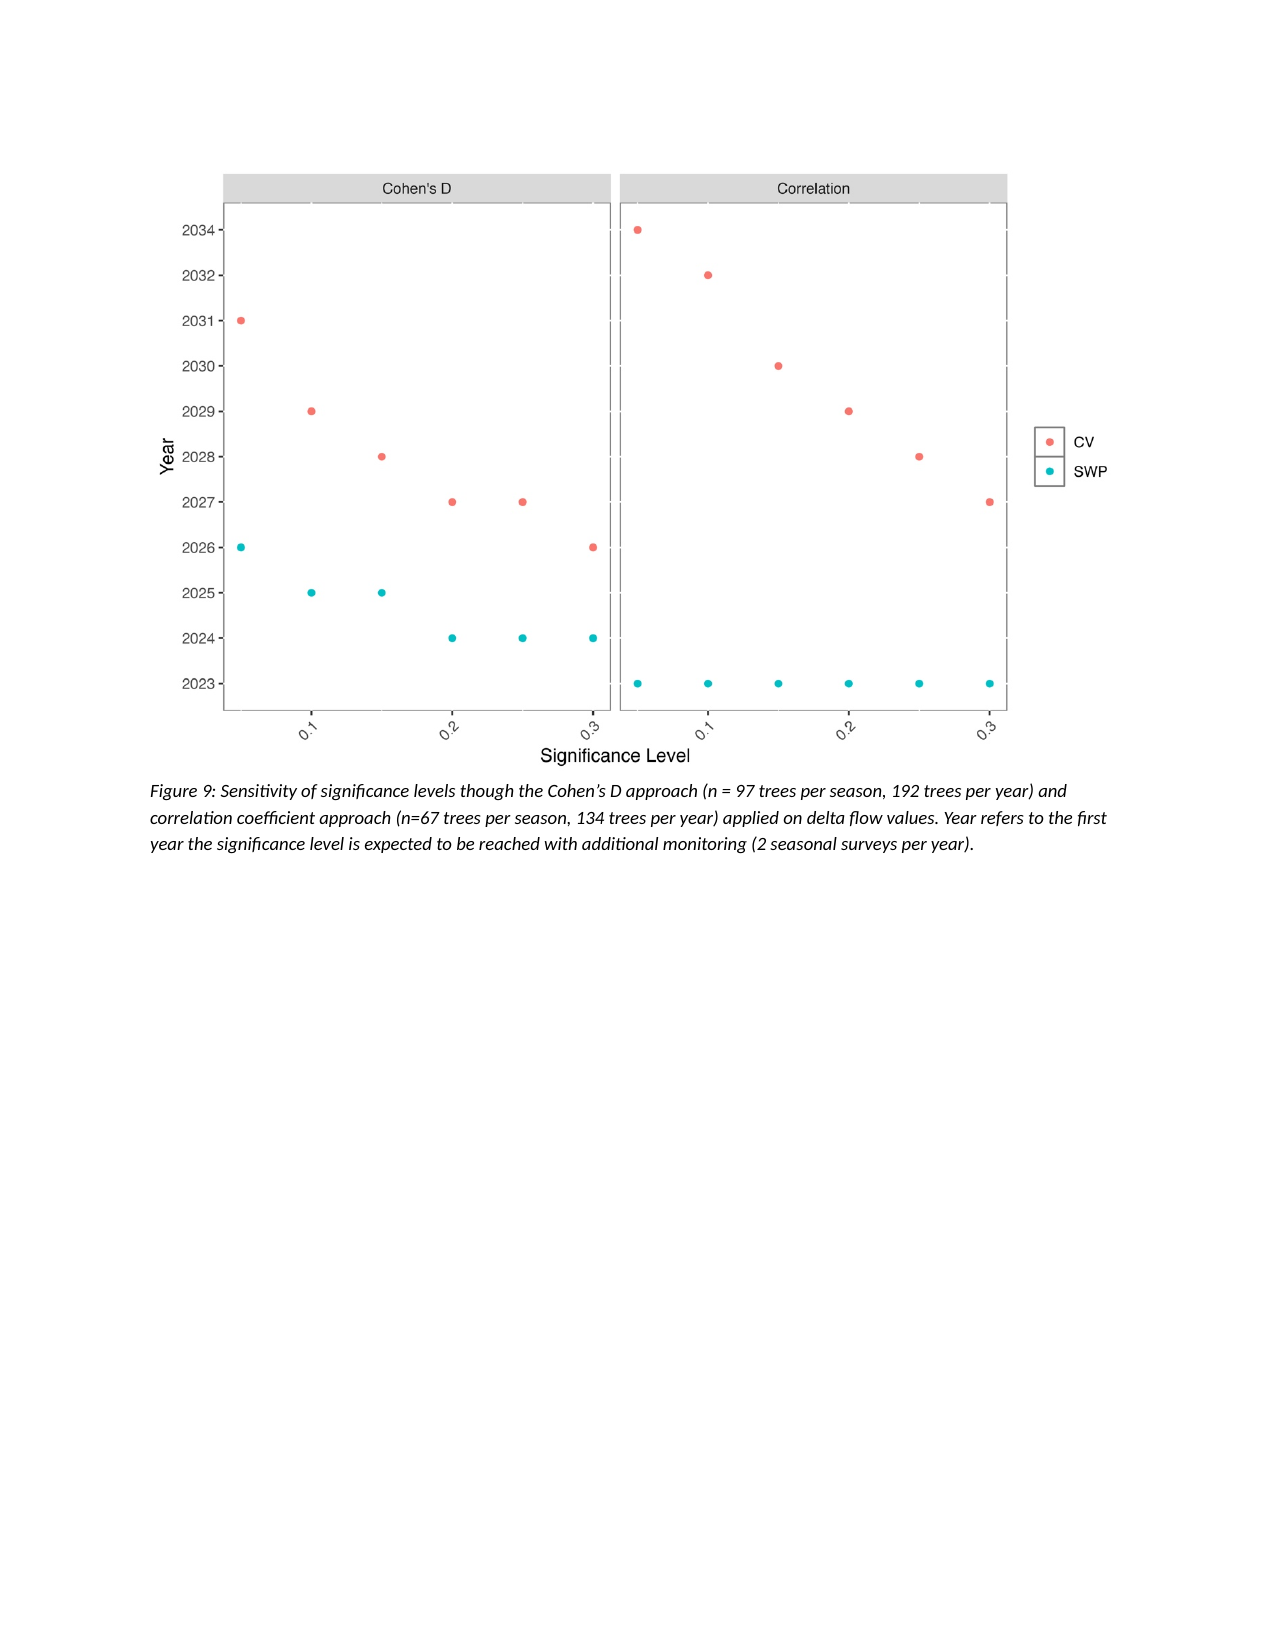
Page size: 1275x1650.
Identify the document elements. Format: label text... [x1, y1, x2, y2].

picture [150, 165, 1125, 775]
text Figure 9: Sensitivity of significance levels though the Cohen’s D approach (n = 97 trees per season, 192 trees per year) and correlation coefficient approach (n=67 trees per season, 134 trees per year) applied on delta flow values. Year refers to the first year the significance level is expected to be reached with additional monitoring (2 seasonal surveys per year). [150, 779, 1125, 855]
